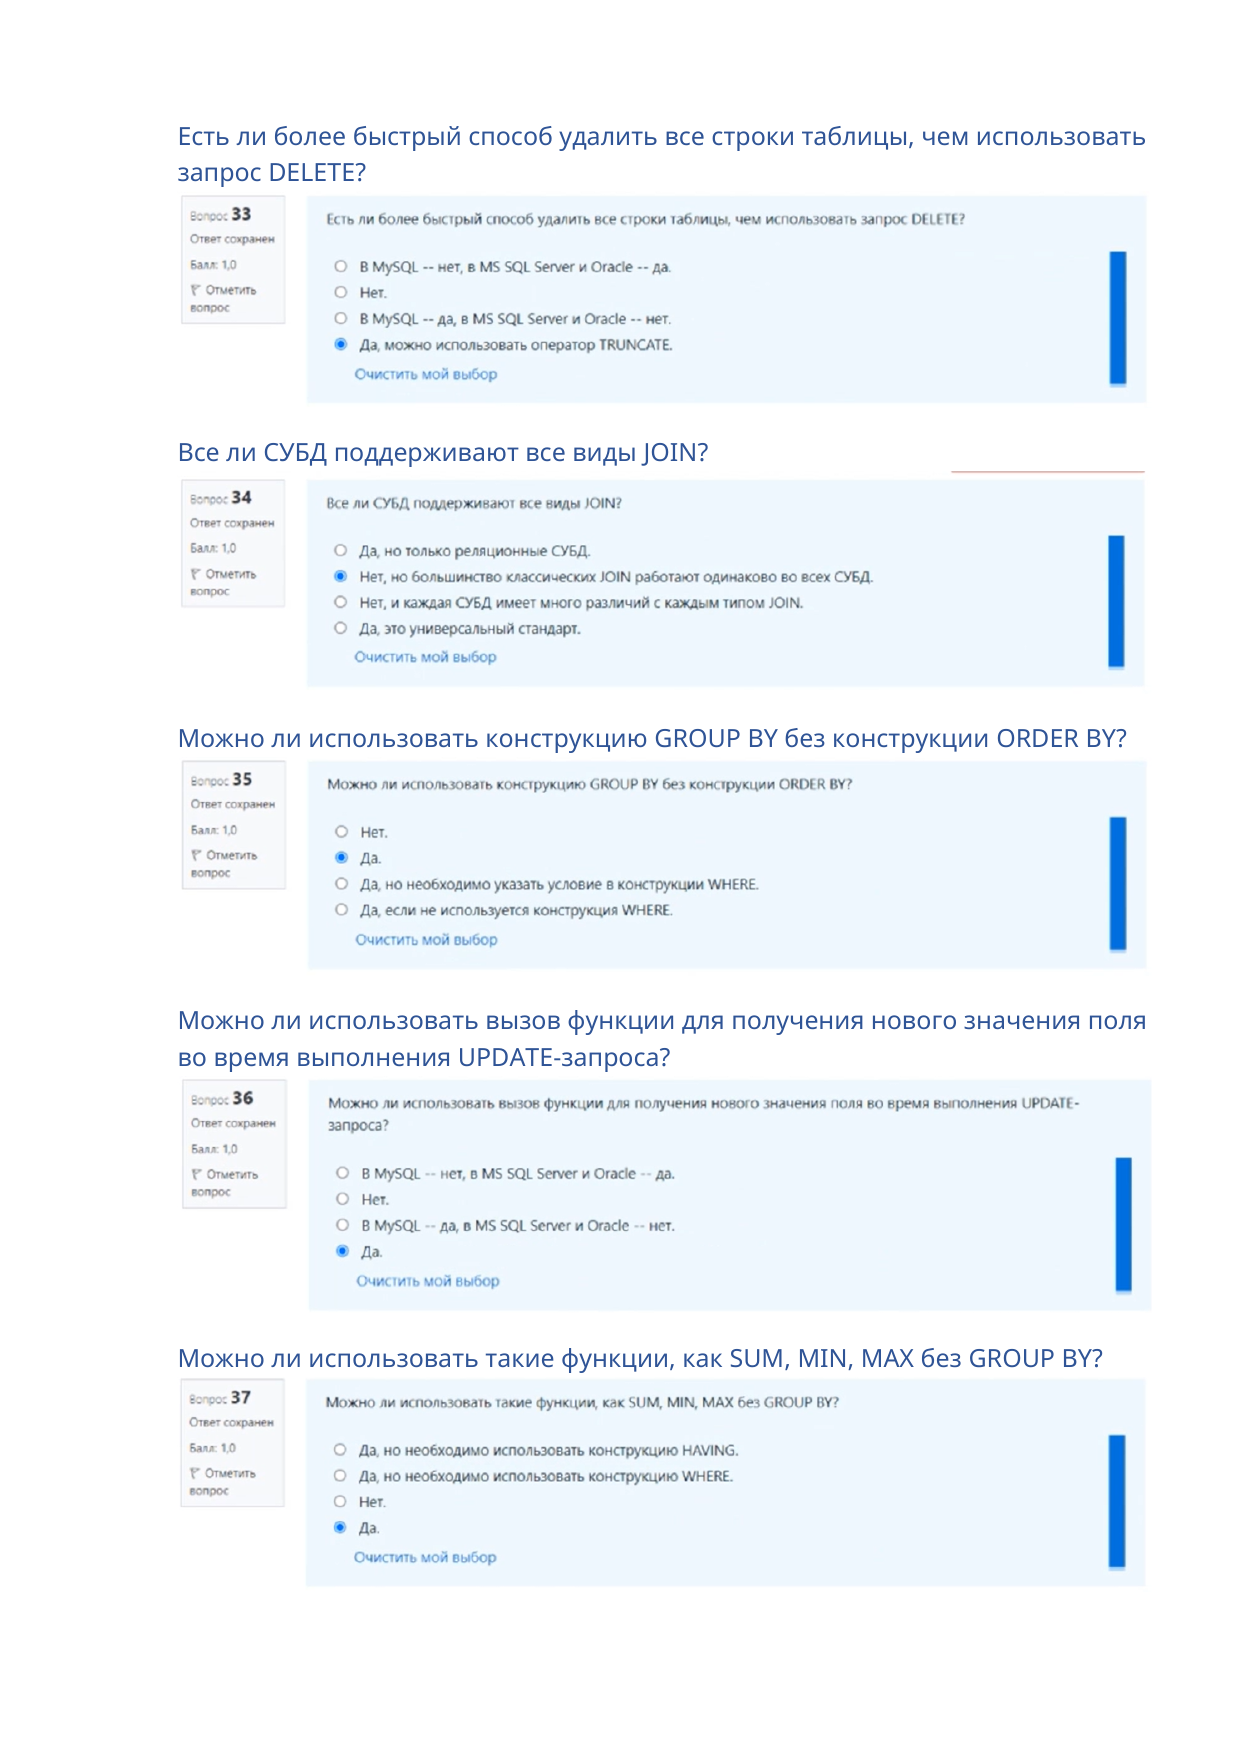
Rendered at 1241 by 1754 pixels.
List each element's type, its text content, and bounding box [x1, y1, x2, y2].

picture [177, 191, 1152, 408]
subtitle Можно ли использовать конструкцию GROUP BY без конструкции ORDER BY? [177, 721, 1152, 755]
subtitle Можно ли использовать вызов функции для получения нового значения поля во время выполнения UPDATE-запроса? [177, 1002, 1152, 1073]
subtitle Есть ли более быстрый способ удалить все строки таблицы, чем использовать запрос DELETE? [177, 118, 1152, 189]
picture [177, 1076, 1152, 1313]
picture [177, 471, 1152, 694]
picture [177, 1377, 1152, 1592]
subtitle Можно ли использовать такие функции, как SUM, MIN, MAX без GROUP BY? [177, 1340, 1152, 1374]
picture [177, 757, 1152, 976]
subtitle Все ли СУБД поддерживают все виды JOIN? [177, 435, 1152, 469]
